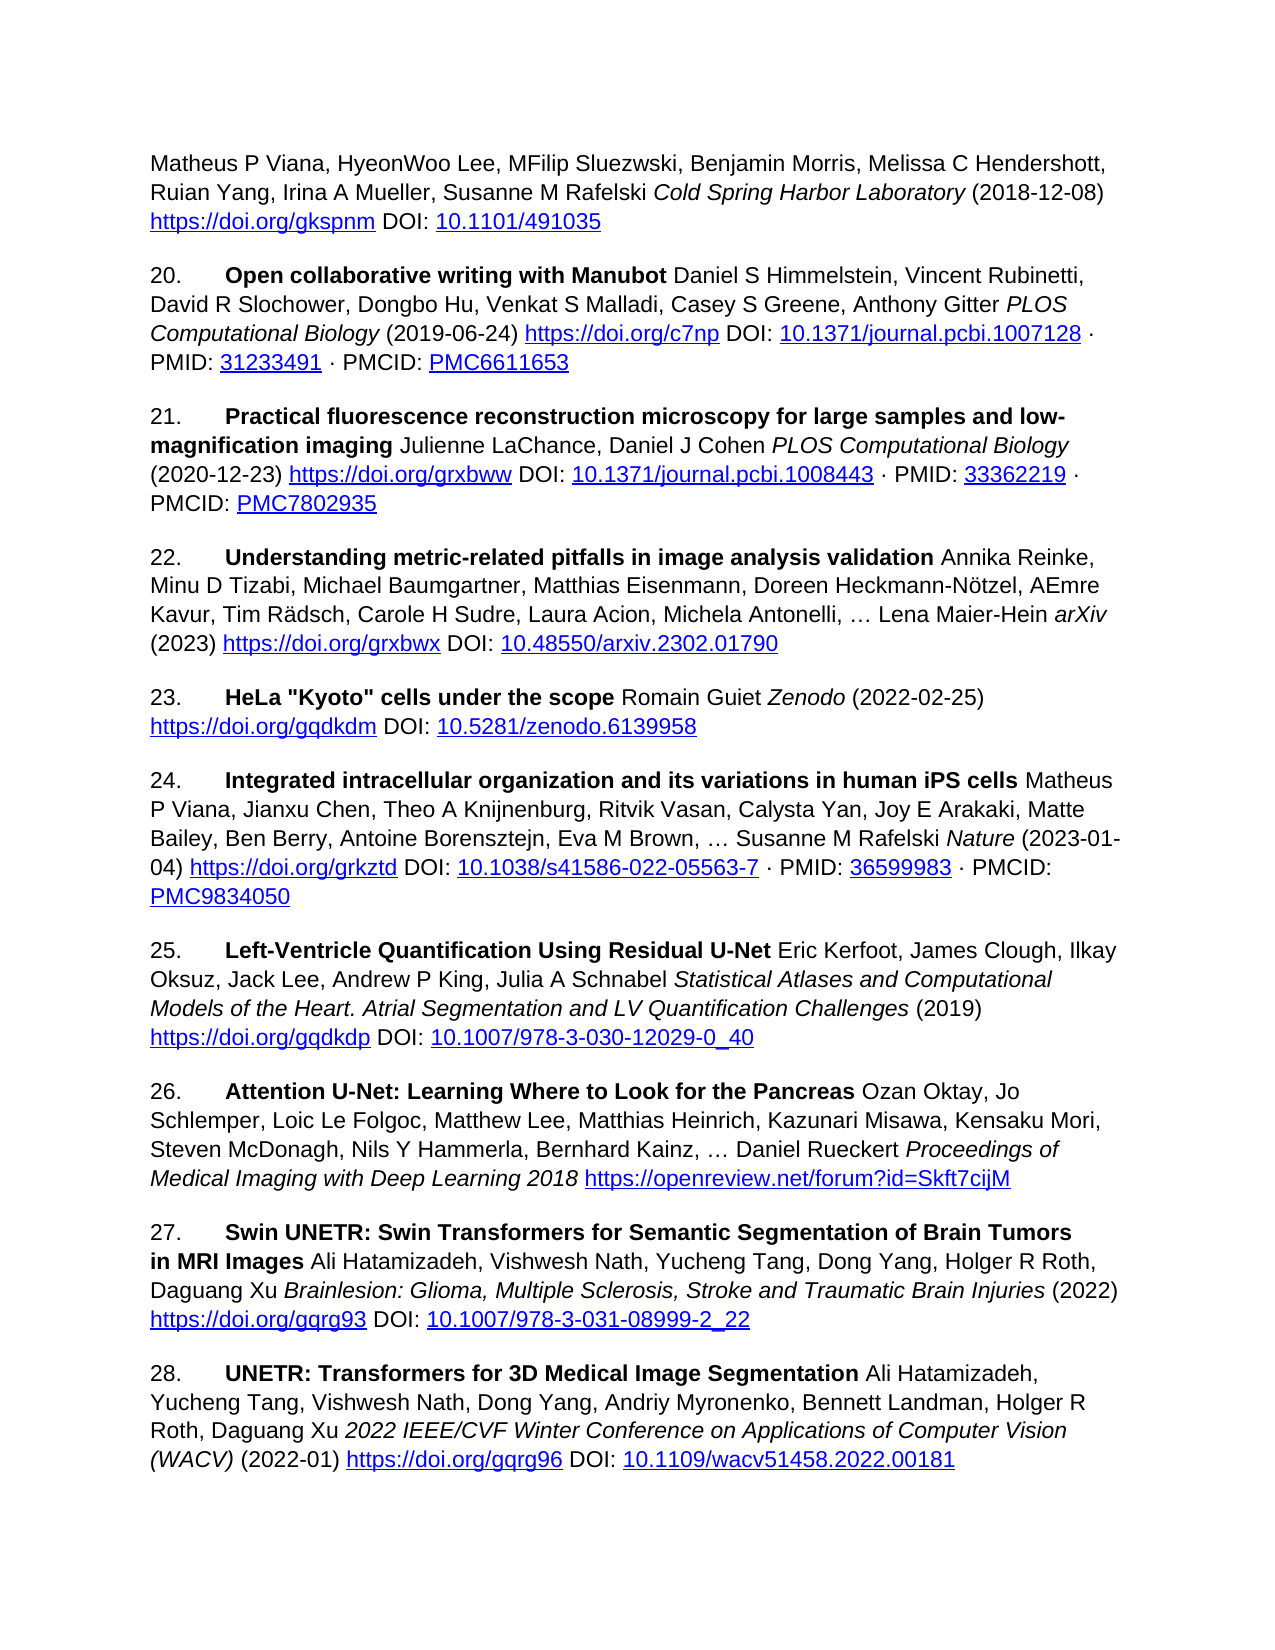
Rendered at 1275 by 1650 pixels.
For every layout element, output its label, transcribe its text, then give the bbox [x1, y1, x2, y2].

text 24. Integrated intracellular organization and its variations in human iPS cells Matheus P Viana, Jianxu Chen, Theo A Knijnenburg, Ritvik Vasan, Calysta Yan, Joy E Arakaki, Matte Bailey, Ben Berry, Antoine Borensztejn, Eva M Brown, … Susanne M Rafelski Nature (2023-01-04) https://doi.org/grkztd DOI: 10.1038/s41586-022-05563-7 · PMID: 36599983 · PMCID: PMC9834050 [150, 767, 1125, 909]
text 28. UNETR: Transformers for 3D Medical Image Segmentation Ali Hatamizadeh, Yucheng Tang, Vishwesh Nath, Dong Yang, Andriy Myronenko, Bennett Landman, Holger R Roth, Daguang Xu 2022 IEEE/CVF Winter Conference on Applications of Computer Vision (WACV) (2022-01) https://doi.org/gqrg96 DOI: 10.1109/wacv51458.2022.00181 [150, 1359, 1125, 1473]
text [150, 150, 1125, 234]
text 26. Attention U-Net: Learning Where to Look for the Pancreas Ozan Oktay, Jo Schlemper, Loic Le Folgoc, Matthew Lee, Matthias Heinrich, Kazunari Misawa, Kensaku Mori, Steven McDonagh, Nils Y Hammerla, Bernhard Kainz, … Daniel Rueckert Proceedings of Medical Imaging with Deep Learning 2018 https://openreview.net/forum?id=Skft7cijM [150, 1078, 1125, 1191]
text 22. Understanding metric-related pitfalls in image analysis validation Annika Reinke, Minu D Tizabi, Michael Baumgartner, Matthias Eisenmann, Doreen Heckmann-Nötzel, AEmre Kavur, Tim Rädsch, Carole H Sudre, Laura Acion, Michela Antonelli, … Lena Maier-Hein arXiv (2023) https://doi.org/grxbwx DOI: 10.48550/arxiv.2302.01790 [150, 543, 1125, 657]
text 20. Open collaborative writing with Manubot Daniel S Himmelstein, Vincent Rubinetti, David R Slochower, Dongbo Hu, Venkat S Malladi, Casey S Greene, Anthony Gitter PLOS Computational Biology (2019-06-24) https://doi.org/c7np DOI: 10.1371/journal.pcbi.1007128 · PMID: 31233491 · PMCID: PMC6611653 [150, 262, 1125, 375]
text 25. Left-Ventricle Quantification Using Residual U-Net Eric Kerfoot, James Clough, Ilkay Oksuz, Jack Lee, Andrew P King, Julia A Schnabel Statistical Atlases and Computational Models of the Heart. Atrial Segmentation and LV Quantification Challenges (2019) https://doi.org/gqdkdp DOI: 10.1007/978-3-030-12029-0_40 [150, 937, 1125, 1050]
text 27. Swin UNETR: Swin Transformers for Semantic Segmentation of Brain Tumors in MRI Images Ali Hatamizadeh, Vishwesh Nath, Yucheng Tang, Dong Yang, Holger R Roth, Daguang Xu Brainlesion: Glioma, Multiple Sclerosis, Stroke and Traumatic Brain Injuries (2022) https://doi.org/gqrg93 DOI: 10.1007/978-3-031-08999-2_22 [150, 1219, 1125, 1332]
text 23. HeLa "Kyoto" cells under the scope Romain Guiet Zenodo (2022-02-25) https://doi.org/gqdkdm DOI: 10.5281/zenodo.6139958 [150, 684, 1125, 740]
text 21. Practical fluorescence reconstruction microscopy for large samples and low-magnification imaging Julienne LaChance, Daniel J Cohen PLOS Computational Biology (2020-12-23) https://doi.org/grxbww DOI: 10.1371/journal.pcbi.1008443 · PMID: 33362219 · PMCID: PMC7802935 [150, 403, 1125, 516]
